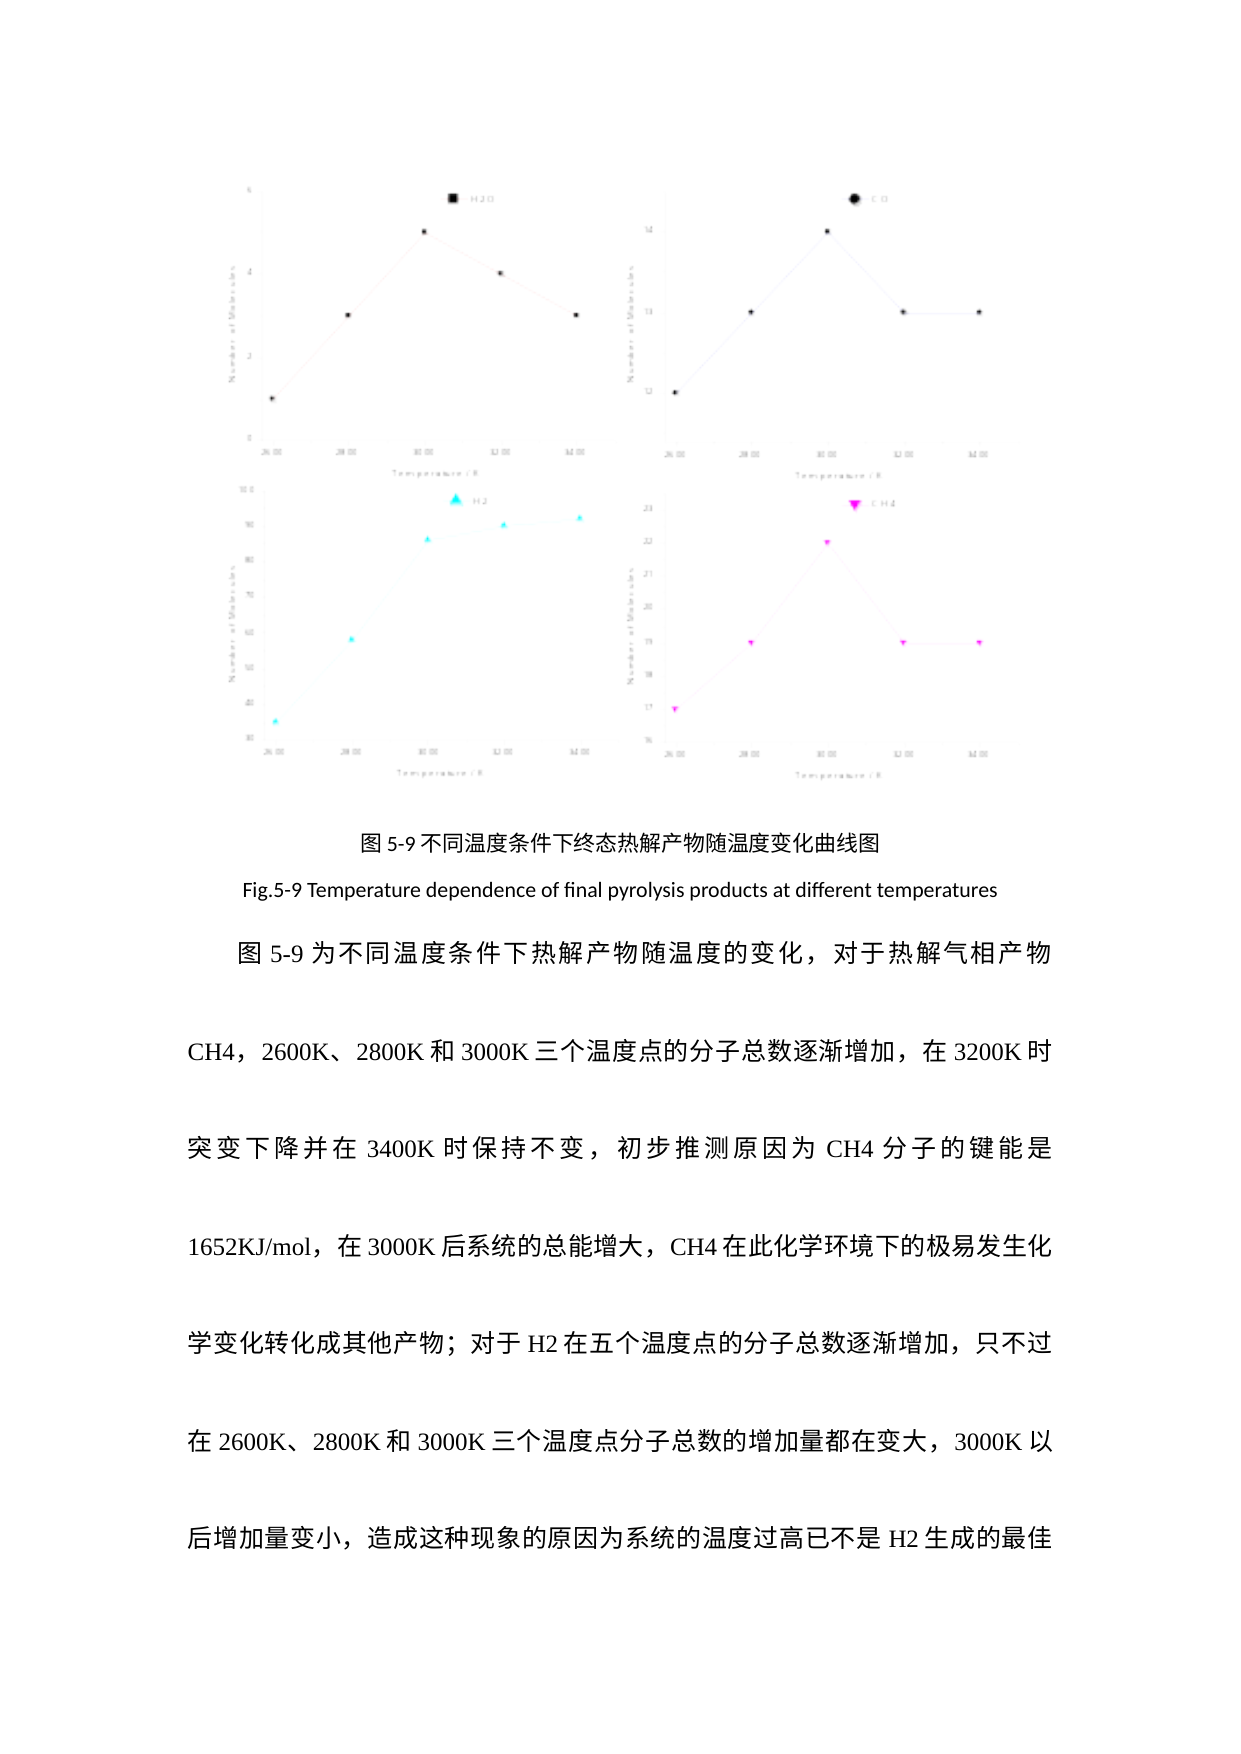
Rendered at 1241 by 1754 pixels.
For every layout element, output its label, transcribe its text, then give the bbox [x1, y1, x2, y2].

text Fig.5-9 Temperature dependence of final pyrolysis products at different temperatures [187, 874, 1053, 906]
text 图5-9 不同温度条件下终态热解产物随温度变化曲线图 [187, 825, 1053, 858]
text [187, 919, 1053, 1569]
